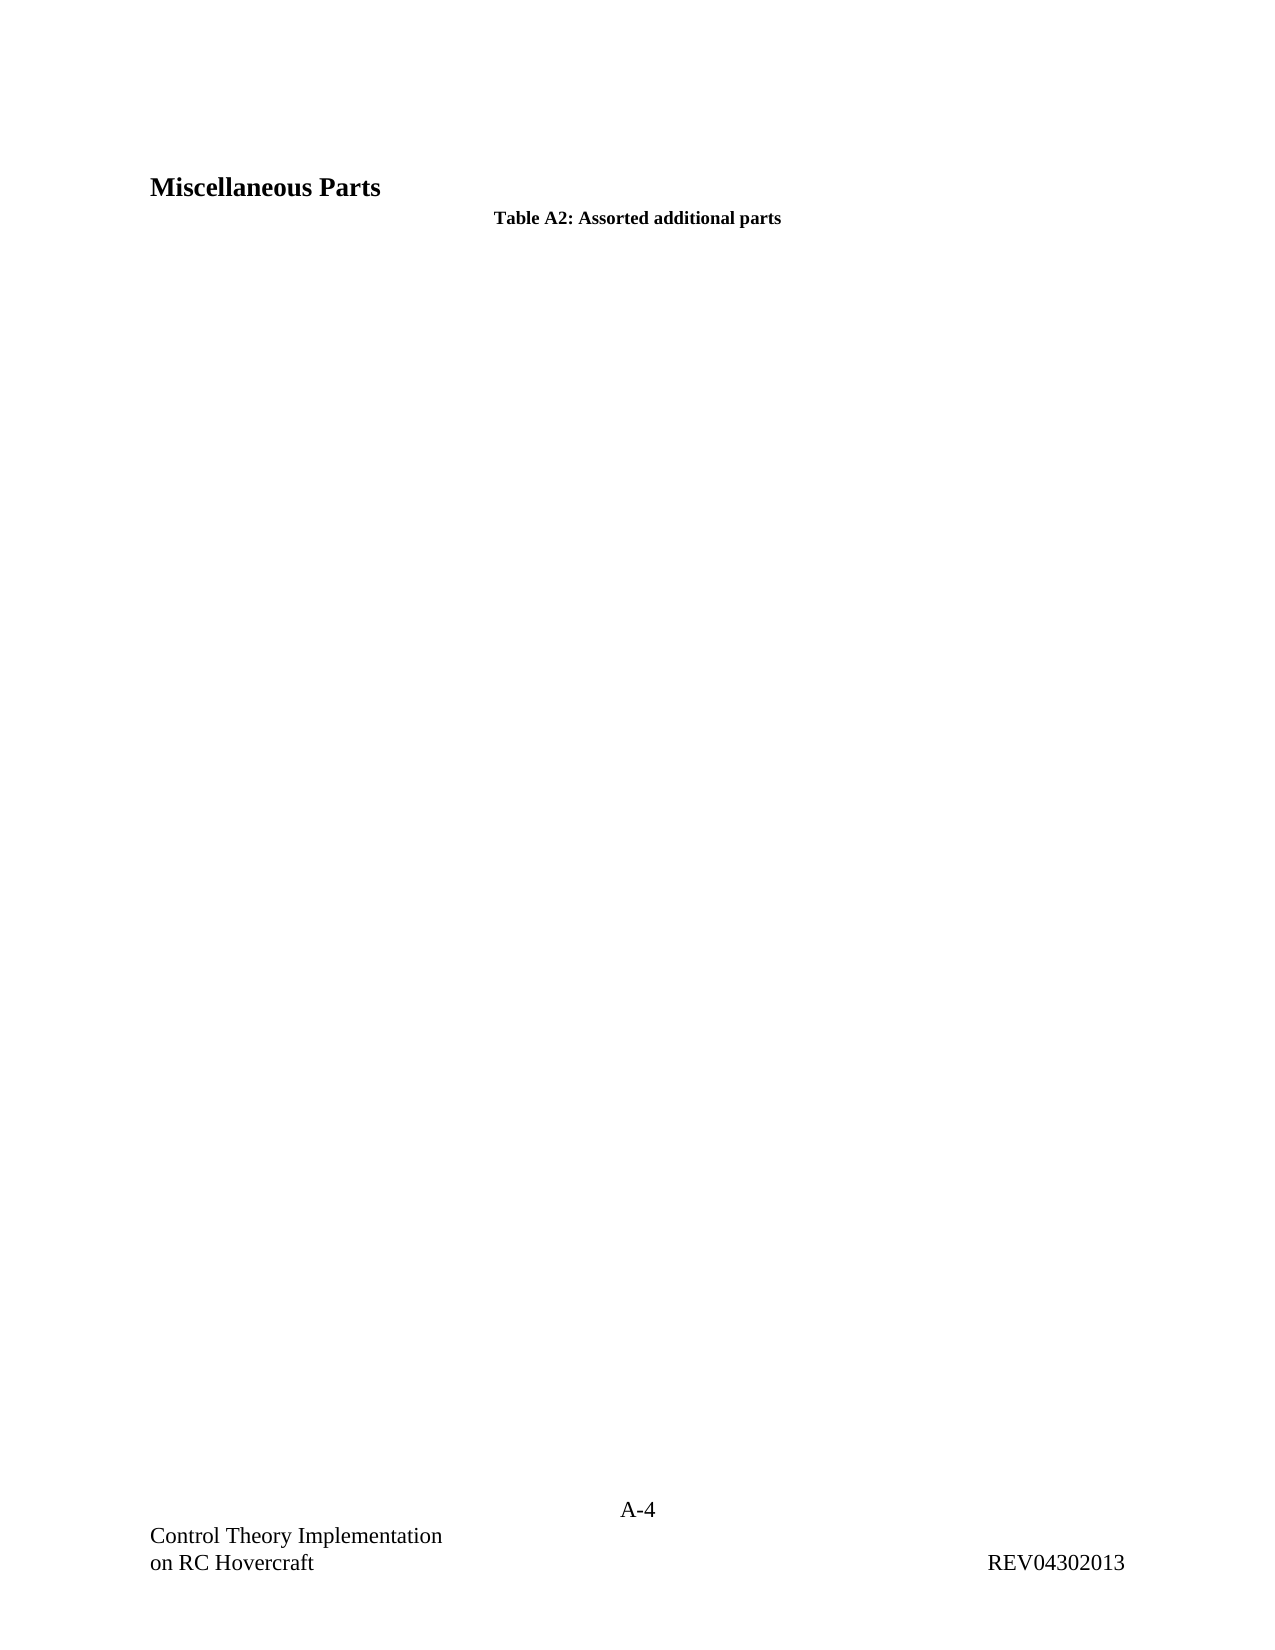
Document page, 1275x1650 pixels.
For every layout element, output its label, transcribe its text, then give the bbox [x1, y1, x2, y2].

text Table A2: Assorted additional parts [150, 207, 1125, 228]
subtitle Miscellaneous Parts [150, 171, 1125, 202]
